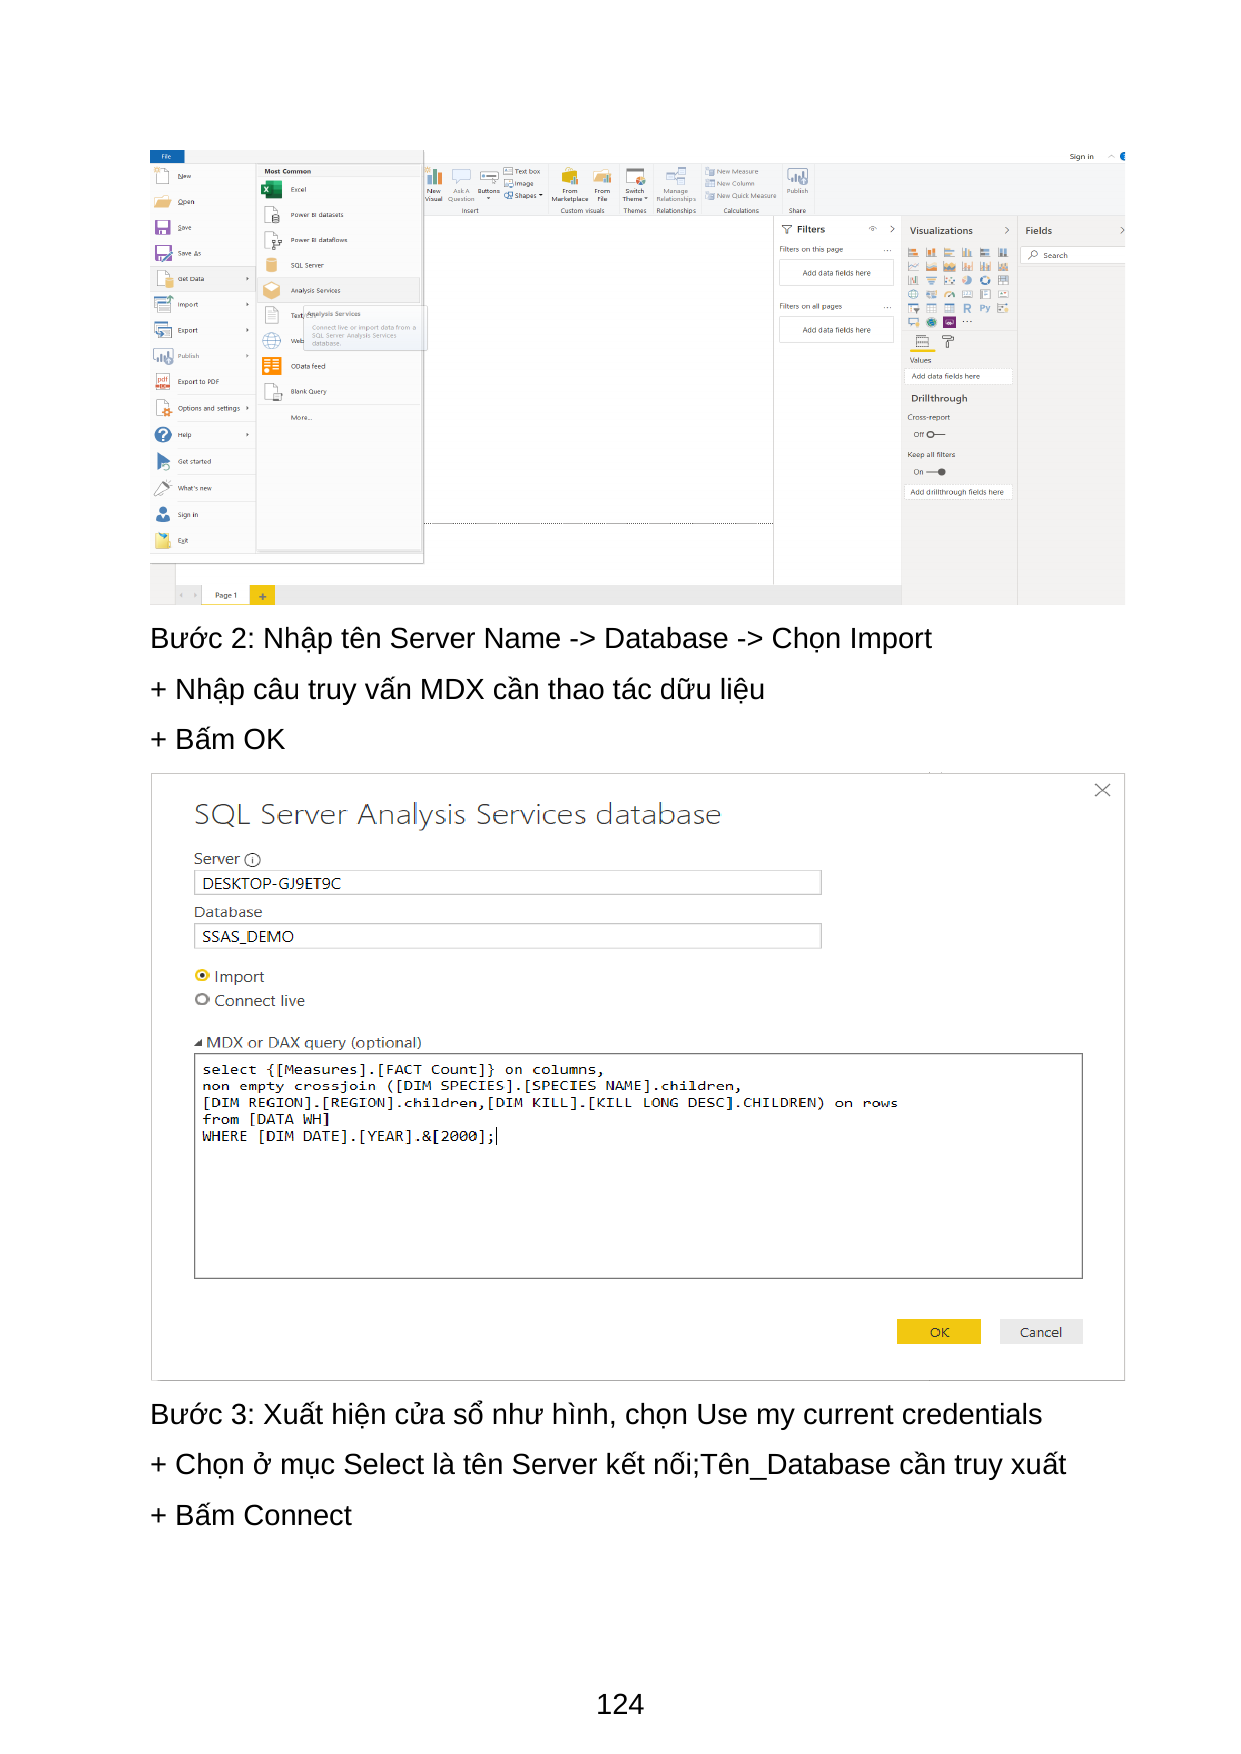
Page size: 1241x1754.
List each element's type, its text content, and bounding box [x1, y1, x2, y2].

text Bước 2: Nhập tên Server Name -> Database -> Chọn Import [150, 621, 1090, 655]
picture [150, 772, 1125, 1381]
text + Bấm OK [150, 722, 1090, 756]
text Bước 3: Xuất hiện cửa sổ như hình, chọn Use my current credentials [150, 1397, 1090, 1431]
text + Chọn ở mục Select là tên Server kết nối;Tên_Database cần truy xuất [150, 1447, 1090, 1481]
text + Bấm Connect [150, 1498, 1090, 1531]
text + Nhập câu truy vấn MDX cần thao tác dữu liệu [150, 672, 1090, 705]
picture [150, 150, 1125, 605]
